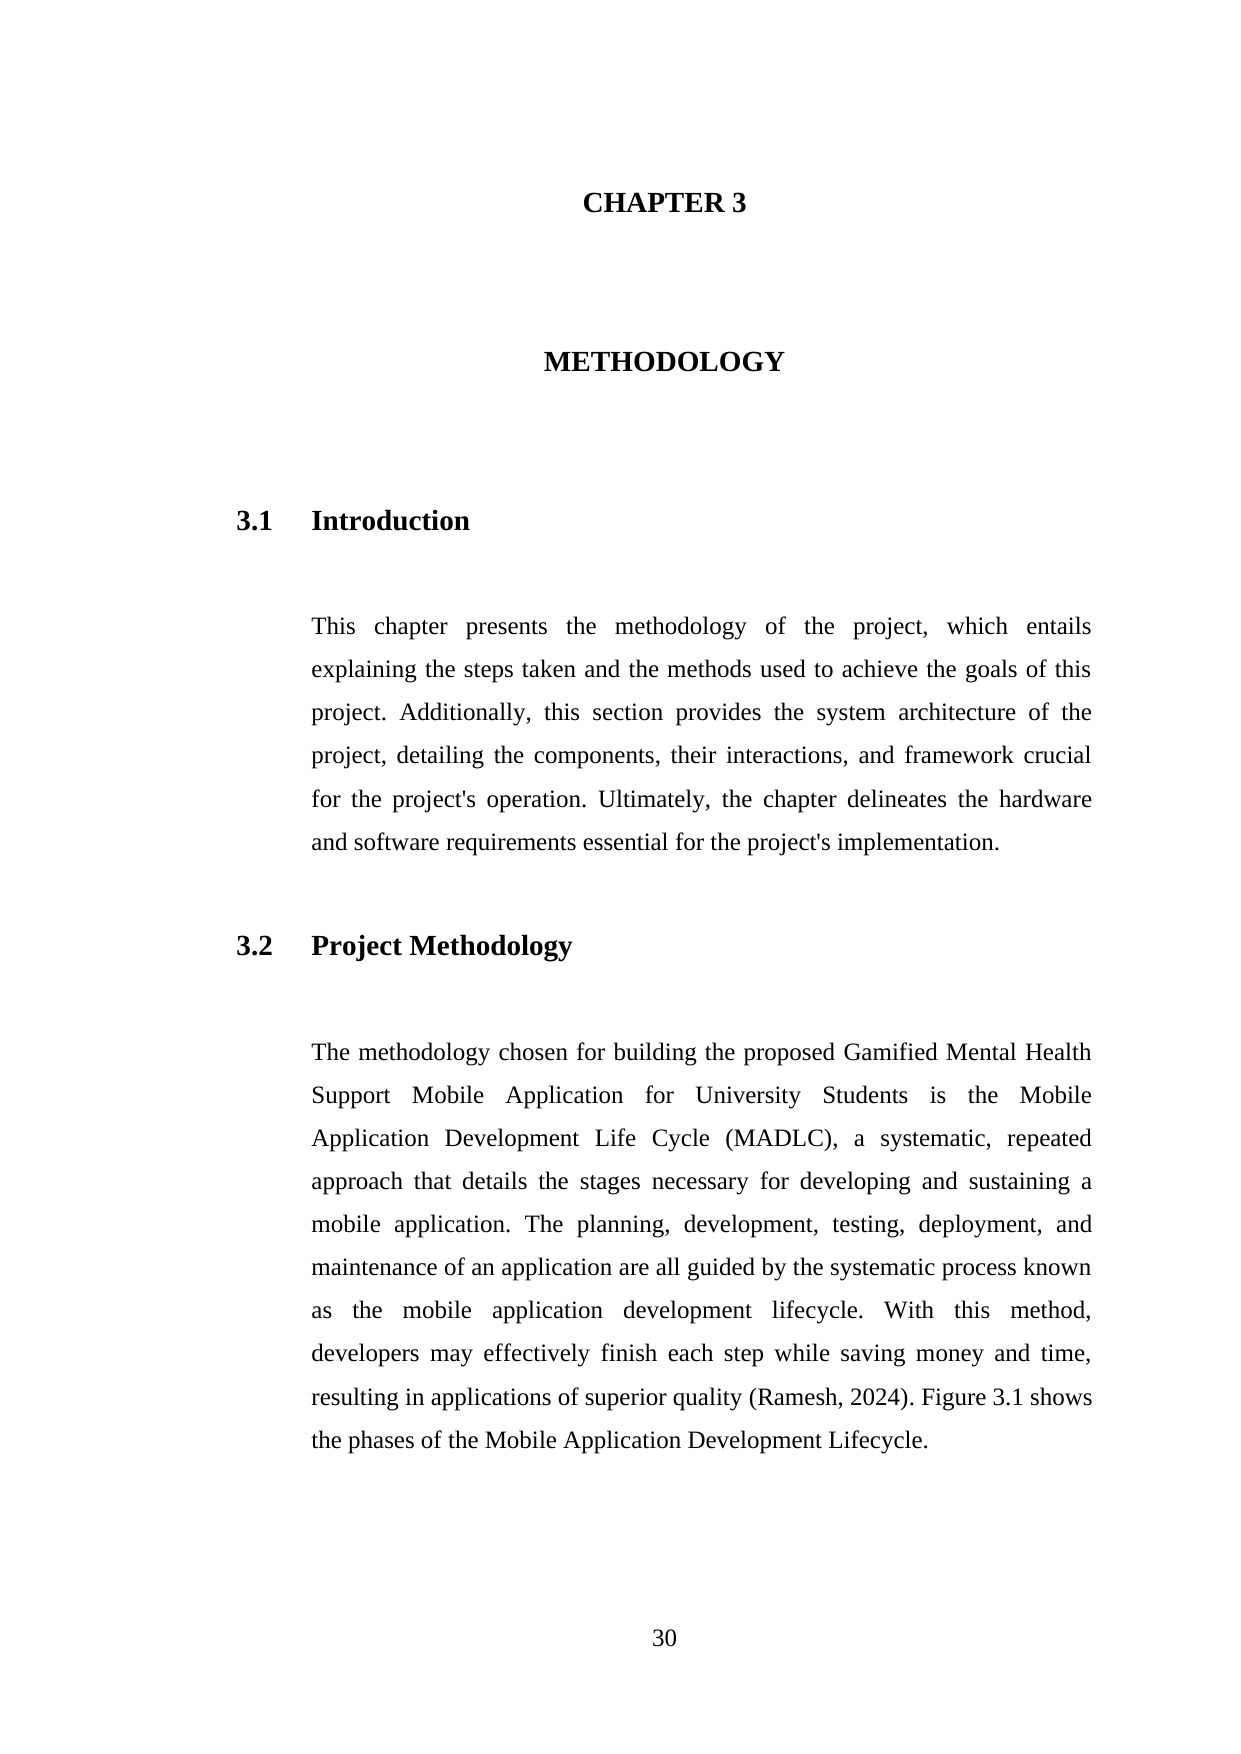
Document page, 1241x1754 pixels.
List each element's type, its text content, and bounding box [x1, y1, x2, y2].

text 3.2 Project Methodology [236, 928, 1092, 962]
text This chapter presents the methodology of the project, which entails explaining the steps taken and the methods used to achieve the goals of this project. Additionally, this section provides the system architecture of the project, detailing the components, their interactions, and framework crucial for the project's operation. Ultimately, the chapter delineates the hardware and software requirements essential for the project's implementation. [311, 611, 1092, 856]
text The methodology chosen for building the proposed Gamified Mental Health Support Mobile Application for University Students is the Mobile Application Development Life Cycle (MADLC), a systematic, repeated approach that details the stages necessary for developing and sustaining a mobile application. The planning, development, testing, deployment, and maintenance of an application are all guided by the systematic process known as the mobile application development lifecycle. With this method, developers may effectively finish each step while saving money and time, resulting in applications of superior quality . Figure 3.1 shows the phases of the Mobile Application Development Lifecycle. [311, 1037, 1092, 1453]
text 3.1 Introduction [236, 503, 1092, 536]
text METHODOLOGY [236, 344, 1092, 377]
text CHAPTER 3 [236, 185, 1092, 218]
